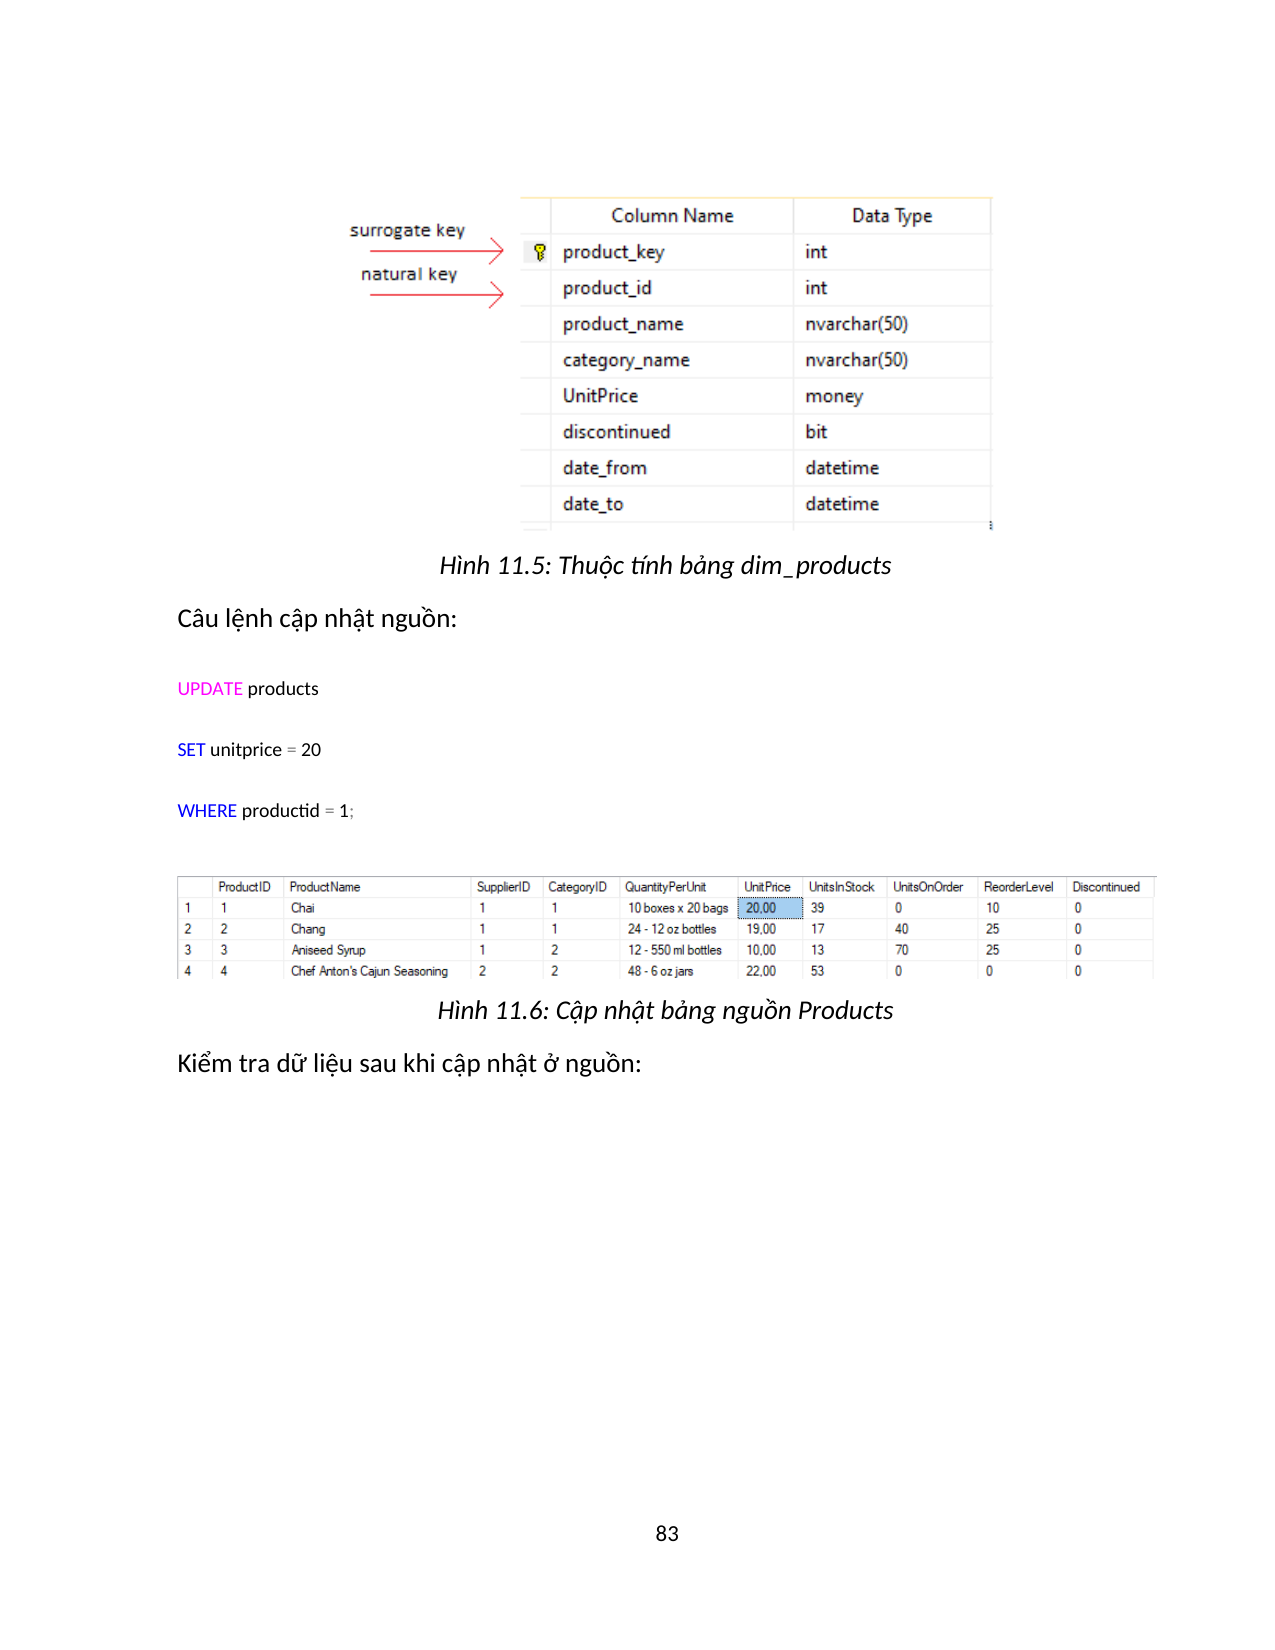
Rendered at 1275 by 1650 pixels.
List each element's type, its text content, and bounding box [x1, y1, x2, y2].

picture [177, 876, 1157, 979]
text Hình 11.5: Thuộc tính bảng dim_products [177, 548, 1157, 581]
picture [336, 177, 998, 534]
text Câu lệnh cập nhật nguồn: [177, 602, 1157, 635]
text UPDATE products [177, 676, 1157, 700]
text SET unitprice = 20 [177, 737, 1157, 762]
text Kiểm tra dữ liệu sau khi cập nhật ở nguồn: [177, 1047, 1157, 1080]
text Hình 11.6: Cập nhật bảng nguồn Products [177, 993, 1157, 1026]
text WHERE productid = 1; [177, 799, 1157, 823]
